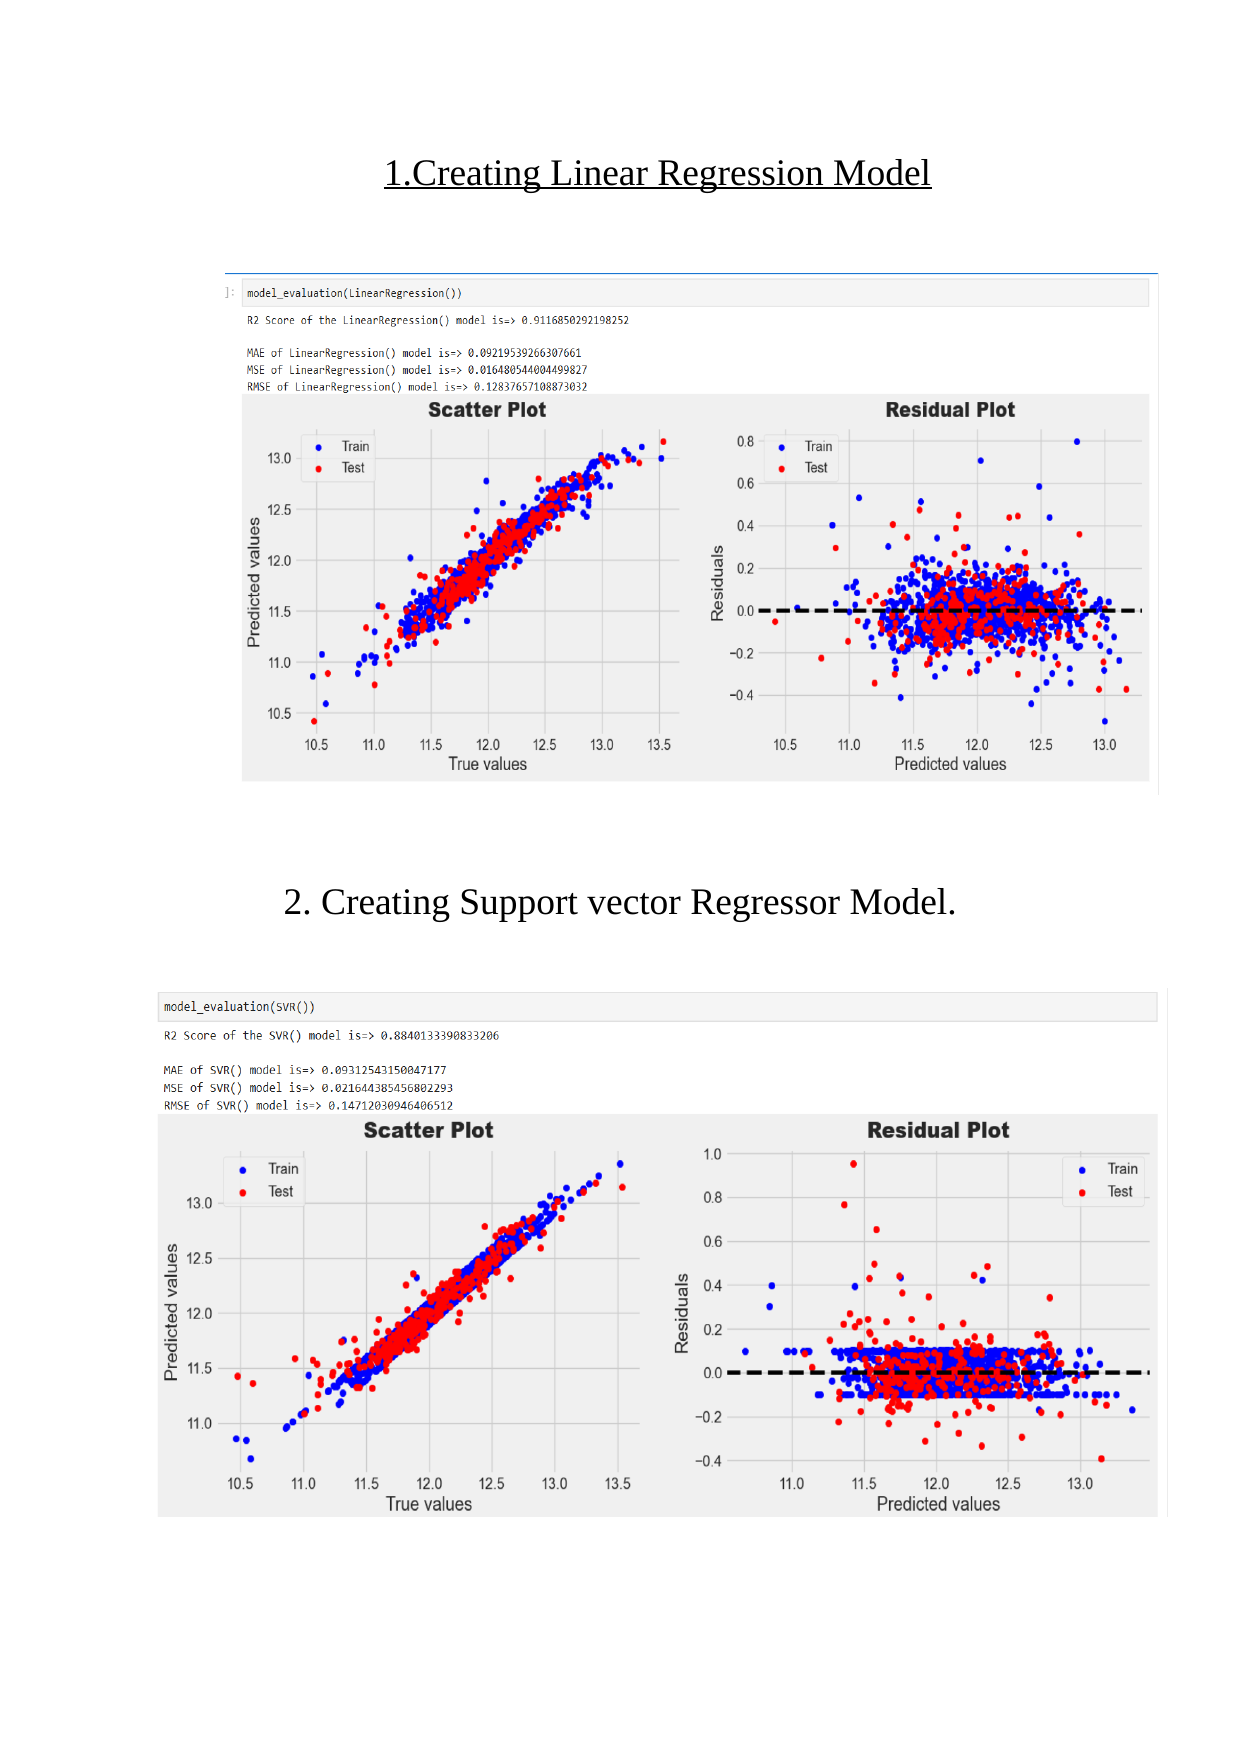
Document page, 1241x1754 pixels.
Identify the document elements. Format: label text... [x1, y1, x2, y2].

picture [225, 273, 1159, 795]
subtitle 2. Creating Support vector Regressor Model. [150, 879, 1090, 923]
picture [150, 988, 1168, 1517]
subtitle 1.Creating Linear Regression Model [225, 150, 1090, 193]
